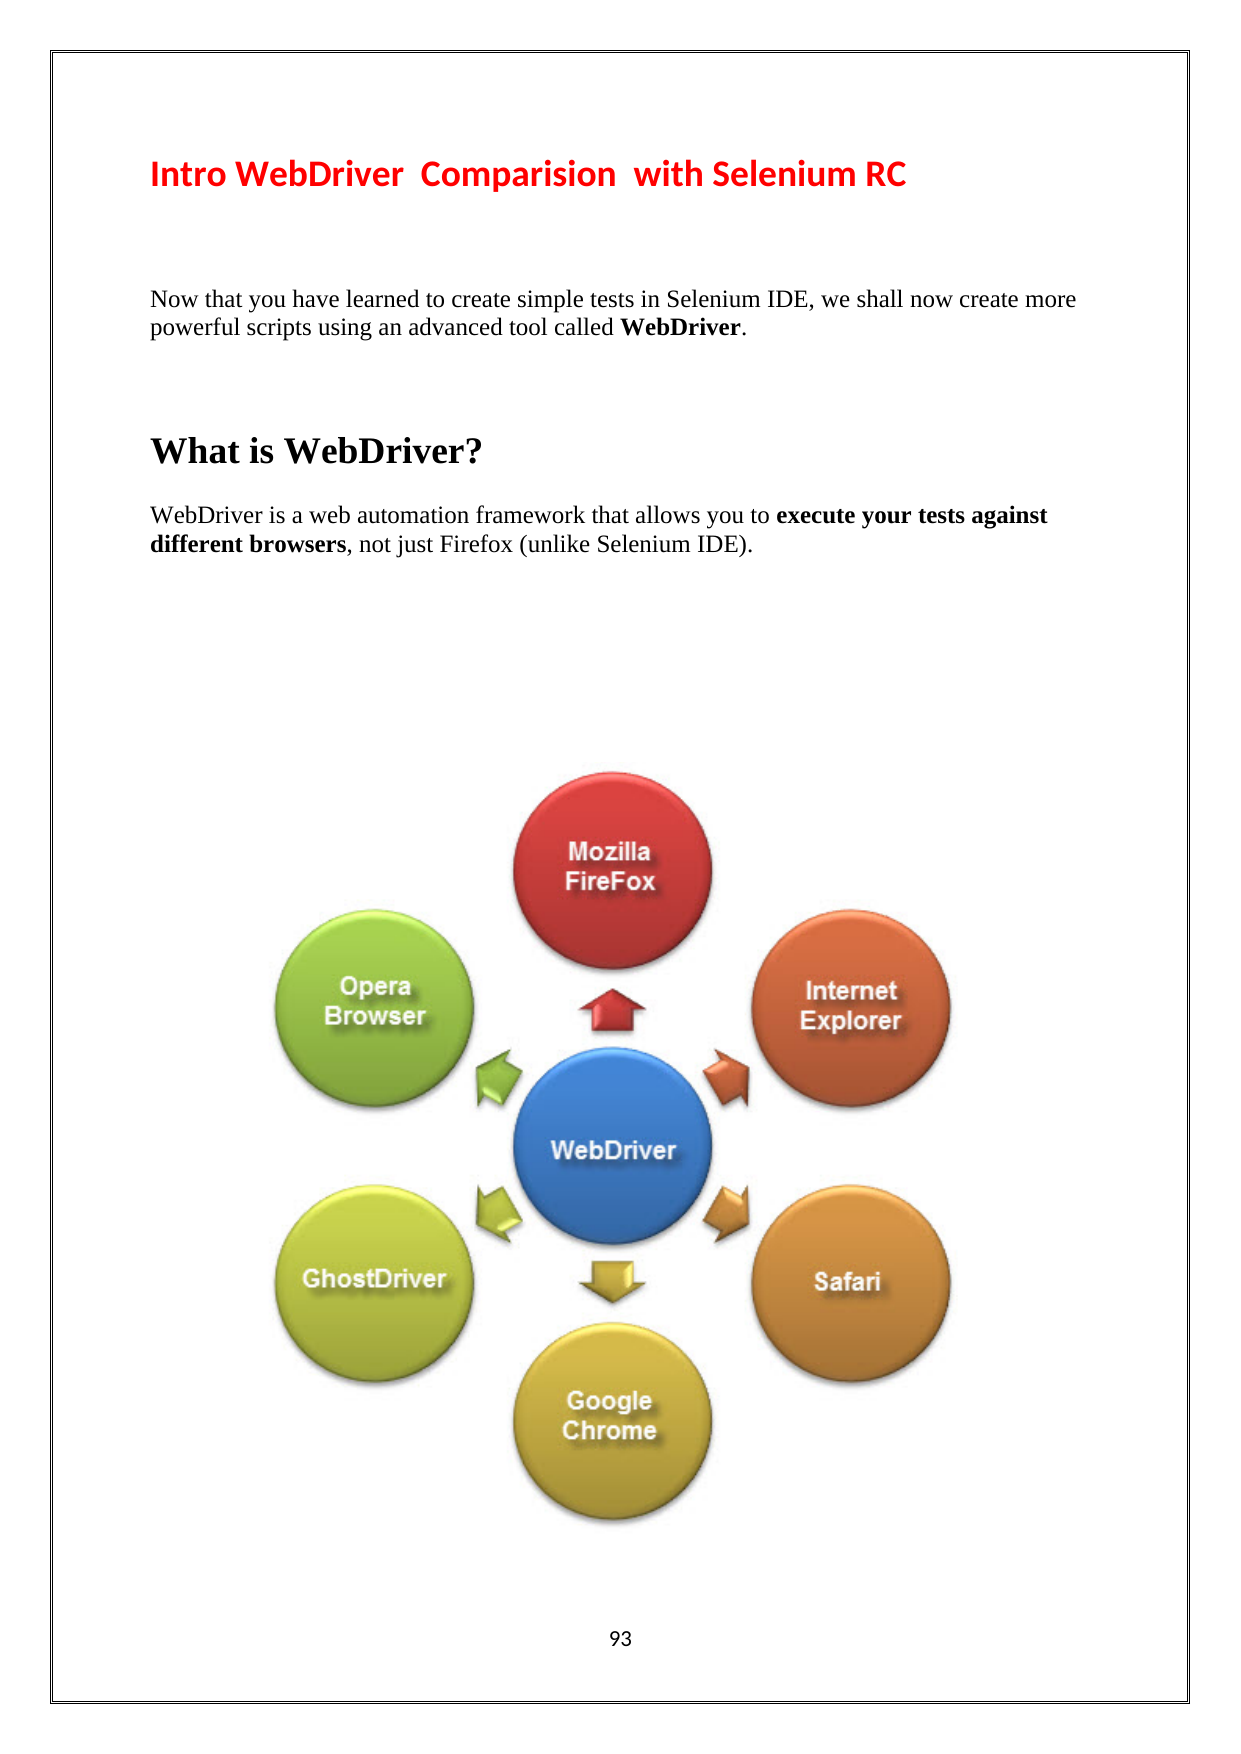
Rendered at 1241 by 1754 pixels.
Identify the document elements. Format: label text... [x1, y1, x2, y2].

table_header Now that you have learned to create simple tests in Selenium IDE, we shall now create more powerful scripts using an advanced tool called WebDriver. What is WebDriver? WebDriver is a web automation framework that allows you to execute your tests against different browsers, not just Firefox (unlike Selenium IDE). [149, 282, 1098, 676]
text Intro WebDriver Comparision with Selenium RC [150, 150, 1090, 196]
picture [257, 762, 983, 1535]
